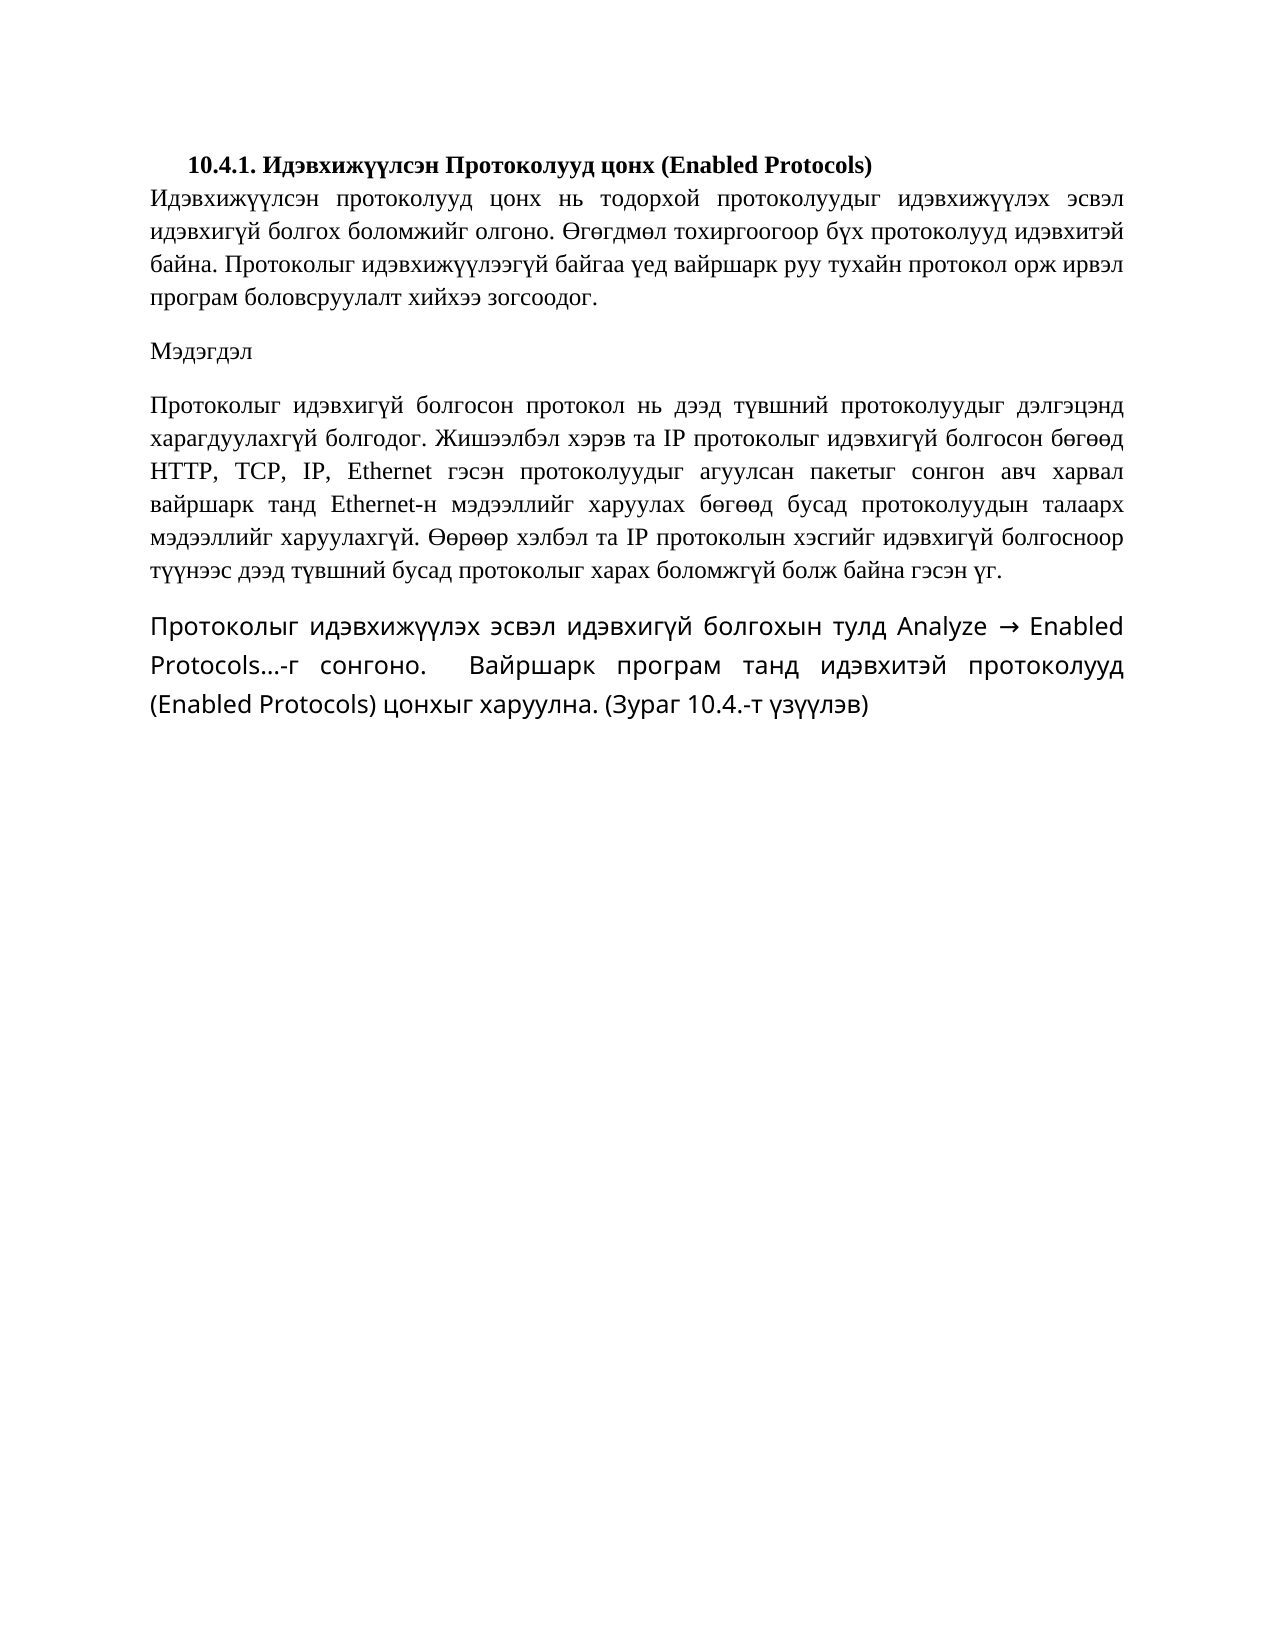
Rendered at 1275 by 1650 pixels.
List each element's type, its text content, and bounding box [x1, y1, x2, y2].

text Идэвхижүүлсэн протоколууд цонх нь тодорхой протоколуудыг идэвхижүүлэх эсвэл идэвхигүй болгох боломжийг олгоно. Өгөгдмөл тохиргоогоор бүх протоколууд идэвхитэй байна. Протоколыг идэвхижүүлээгүй байгаа үед вайршарк руу тухайн протокол орж ирвэл програм боловсруулалт хийхээ зогсоодог. [150, 183, 1125, 311]
text Протоколыг идэвхигүй болгосон протокол нь дээд түвшний протоколуудыг дэлгэцэнд харагдуулахгүй болгодог. Жишээлбэл хэрэв та IP протоколыг идэвхигүй болгосон бөгөөд HTTP, TCP, IP, Ethernet гэсэн протоколуудыг агуулсан пакетыг сонгон авч харвал вайршарк танд Ethernet-н мэдээллийг харуулах бөгөөд бусад протоколуудын талаарх мэдээллийг харуулахгүй. Өөрөөр хэлбэл та IP протоколын хэсгийг идэвхигүй болгосноор түүнээс дээд түвшний бусад протоколыг харах боломжгүй болж байна гэсэн үг. [150, 390, 1125, 584]
text Мэдэгдэл [150, 336, 1125, 365]
subtitle Идэвхижүүлсэн Протоколууд цонх (Enabled Protocols) [187, 150, 1125, 179]
text Протоколыг идэвхижүүлэх эсвэл идэвхигүй болгохын тулд Analyze → Enabled Protocols…-г сонгоно. Вайршарк програм танд идэвхитэй протоколууд (Enabled Protocols) цонхыг харуулна. (Зураг 10.4.-т үзүүлэв) [150, 609, 1125, 721]
